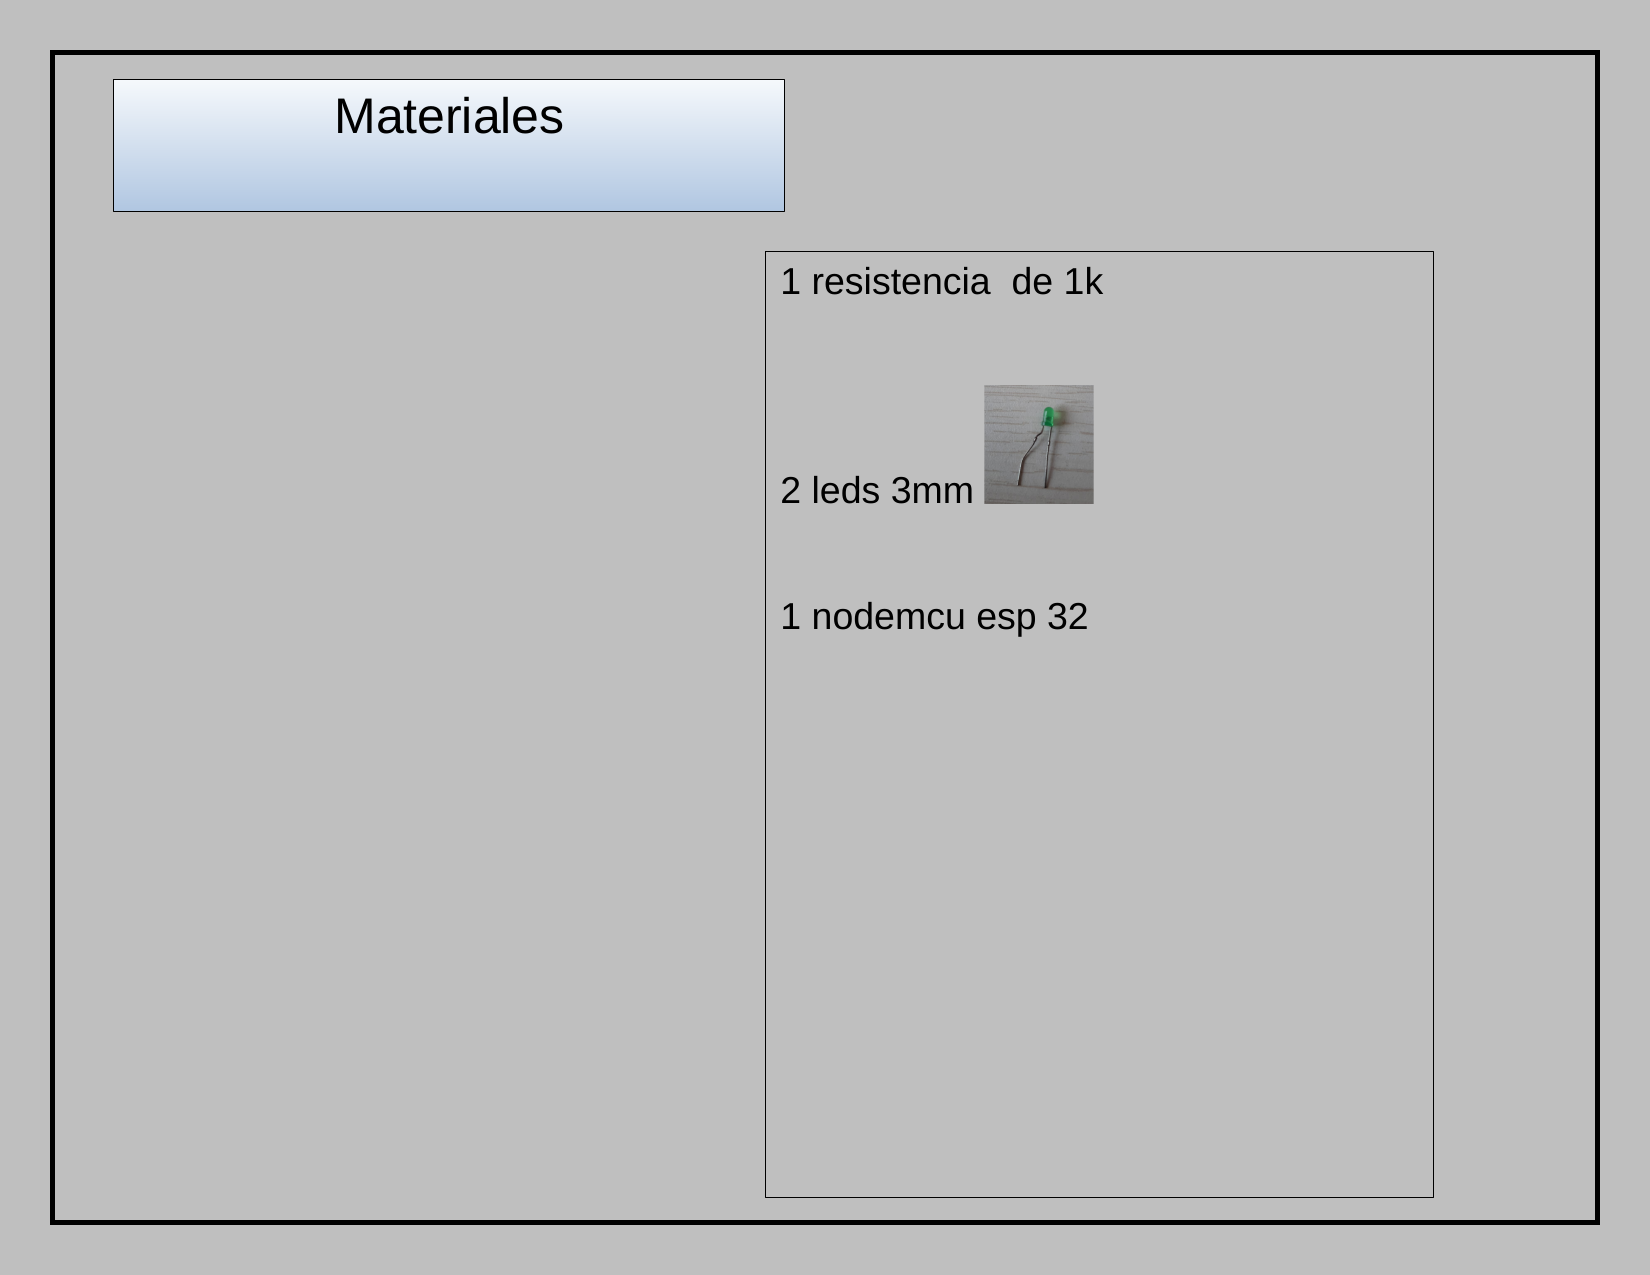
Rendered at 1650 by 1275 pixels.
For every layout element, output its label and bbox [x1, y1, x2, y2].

picture [984, 385, 1094, 504]
